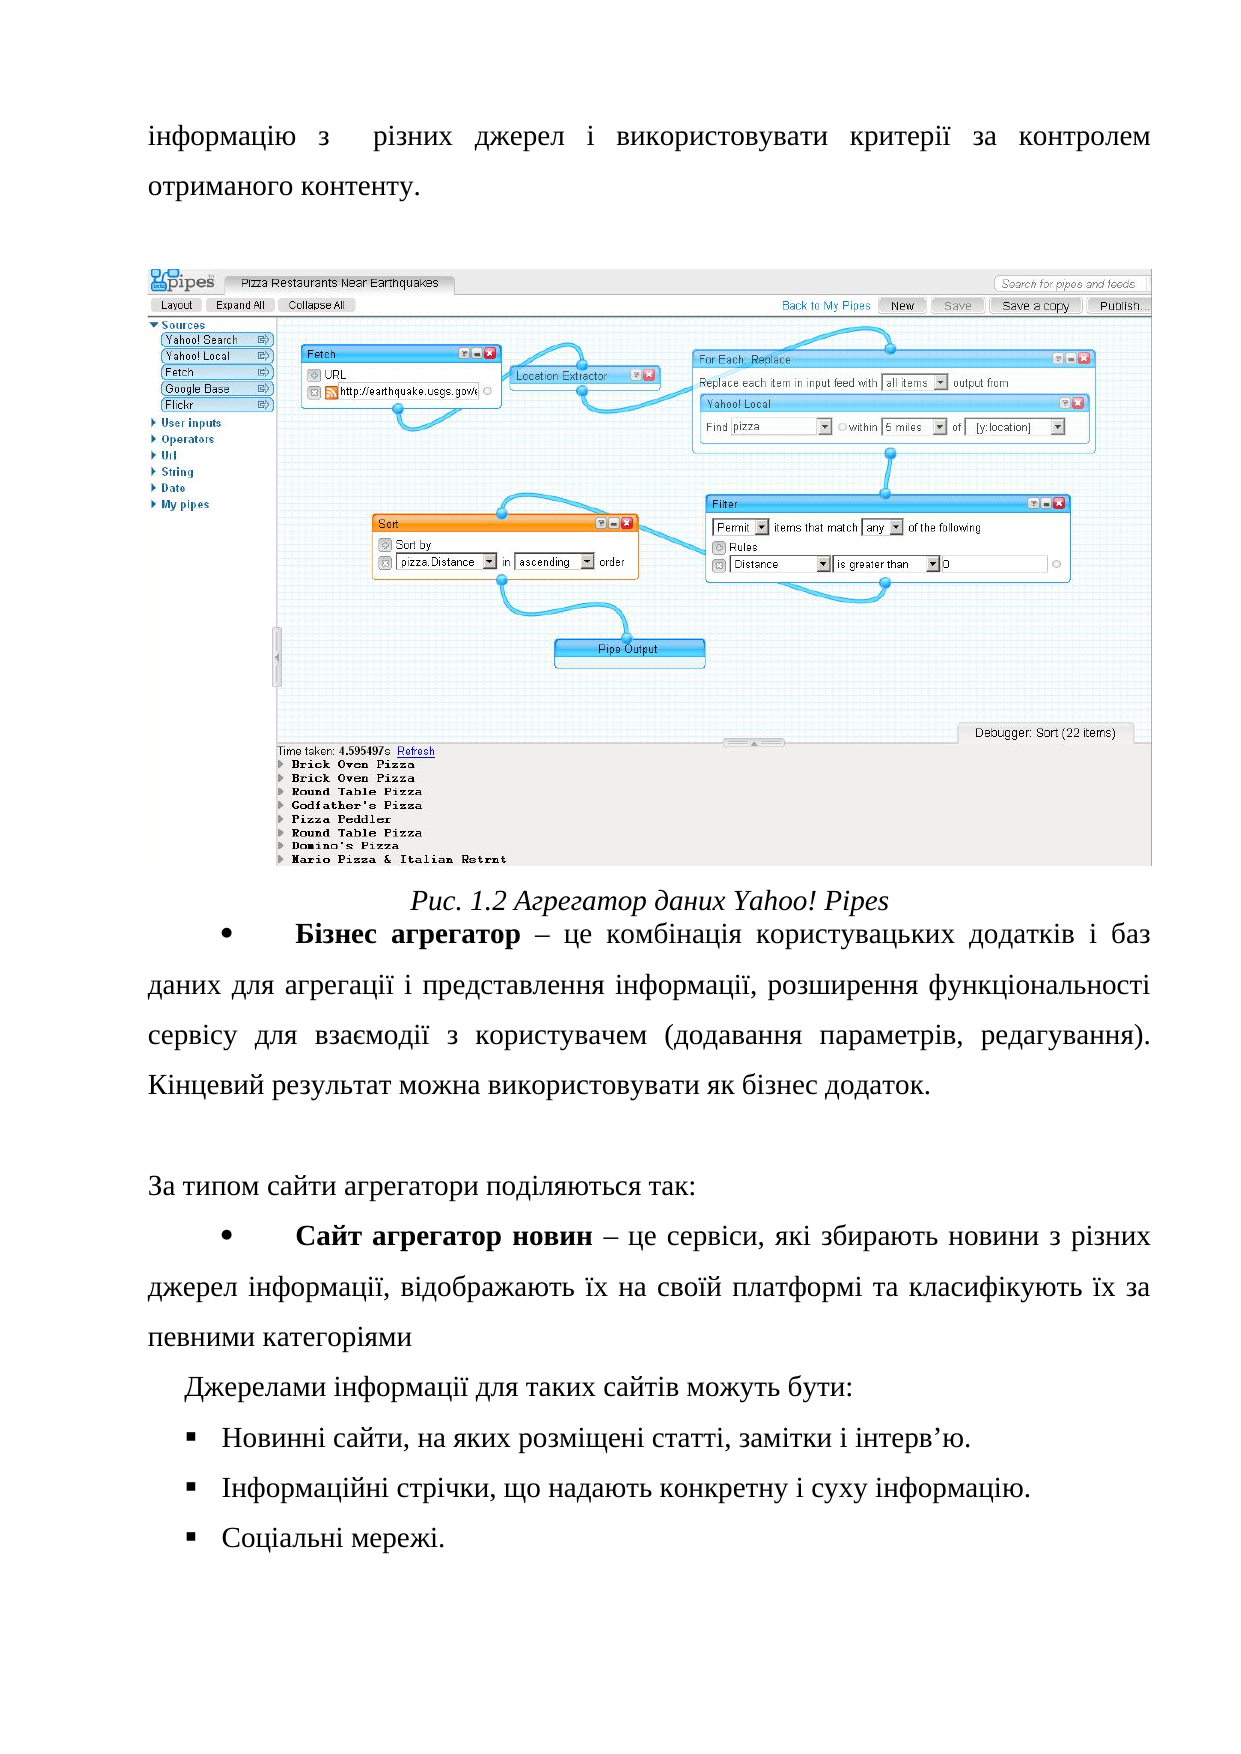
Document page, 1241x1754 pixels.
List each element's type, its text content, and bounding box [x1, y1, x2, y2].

list Соціальні мережі. [148, 1521, 1152, 1554]
picture [147, 269, 1152, 866]
list Бізнес агрегатор – це комбінація користувацьких додатків і баз даних для агрегації і представлення інформації, розширення функціональності сервісу для взаємодії з користувачем (додавання параметрів, редагування). Кінцевий результат можна використовувати як бізнес додаток. [148, 916, 1152, 1101]
list За типом сайти агрегатори поділяються так: [89, 1168, 1152, 1202]
list Джерелами інформації для таких сайтів можуть бути: [148, 1369, 1152, 1403]
list Сайт агрегатор новин – це сервіси, які збирають новини з різних джерел інформації, відображають їх на своїй платформі та класифікують їх за певними категоріями [148, 1218, 1152, 1353]
text Рис. 1.2 Агрегатор даних Yahoo! Pipes [89, 883, 1152, 916]
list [148, 118, 1152, 202]
list Інформаційні стрічки, що надають конкретну і суху інформацію. [148, 1470, 1152, 1504]
list Новинні сайти, на яких розміщені статті, замітки і інтерв’ю. [148, 1420, 1152, 1453]
